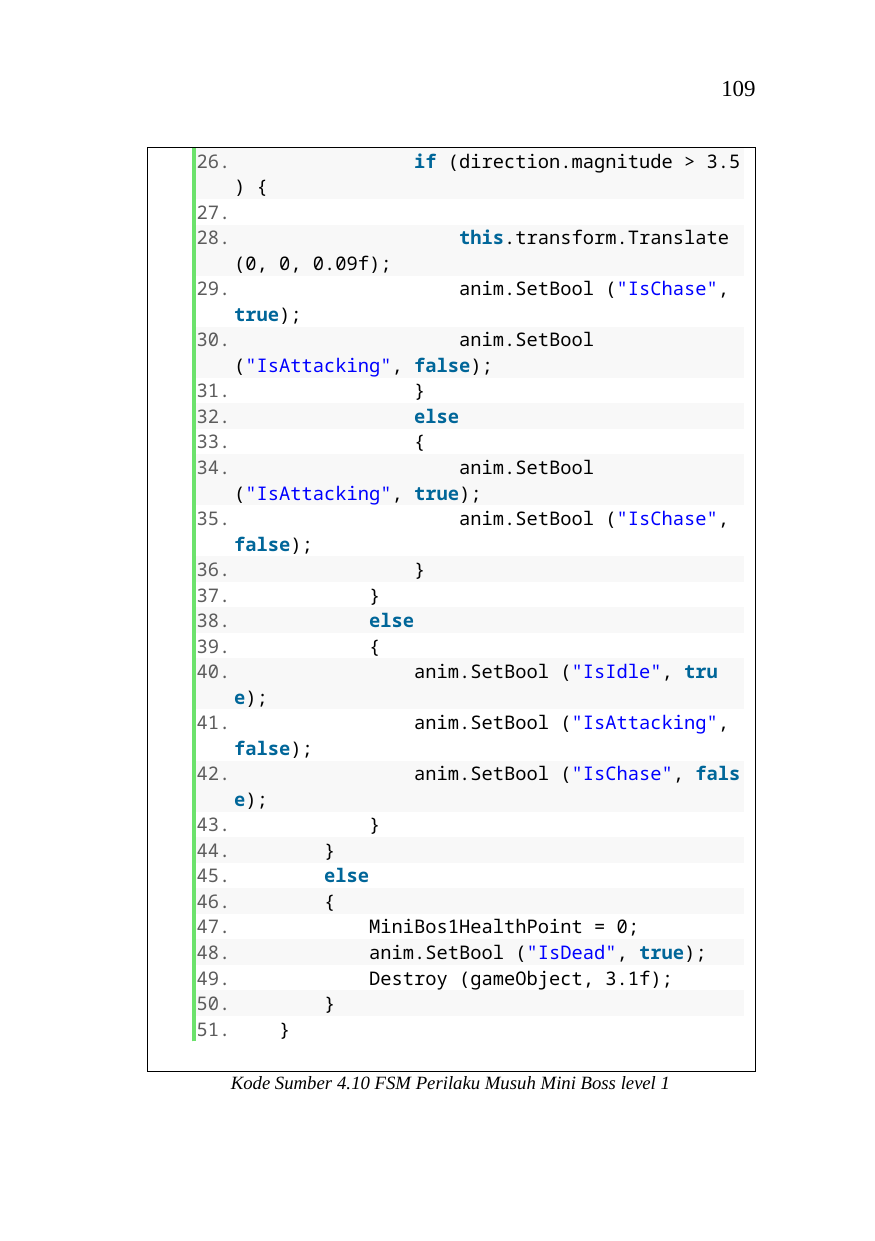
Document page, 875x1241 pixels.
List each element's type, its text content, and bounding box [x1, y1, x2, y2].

text Kode Sumber 4.10 FSM Perilaku Musuh Mini Boss level 1 [147, 1072, 755, 1093]
